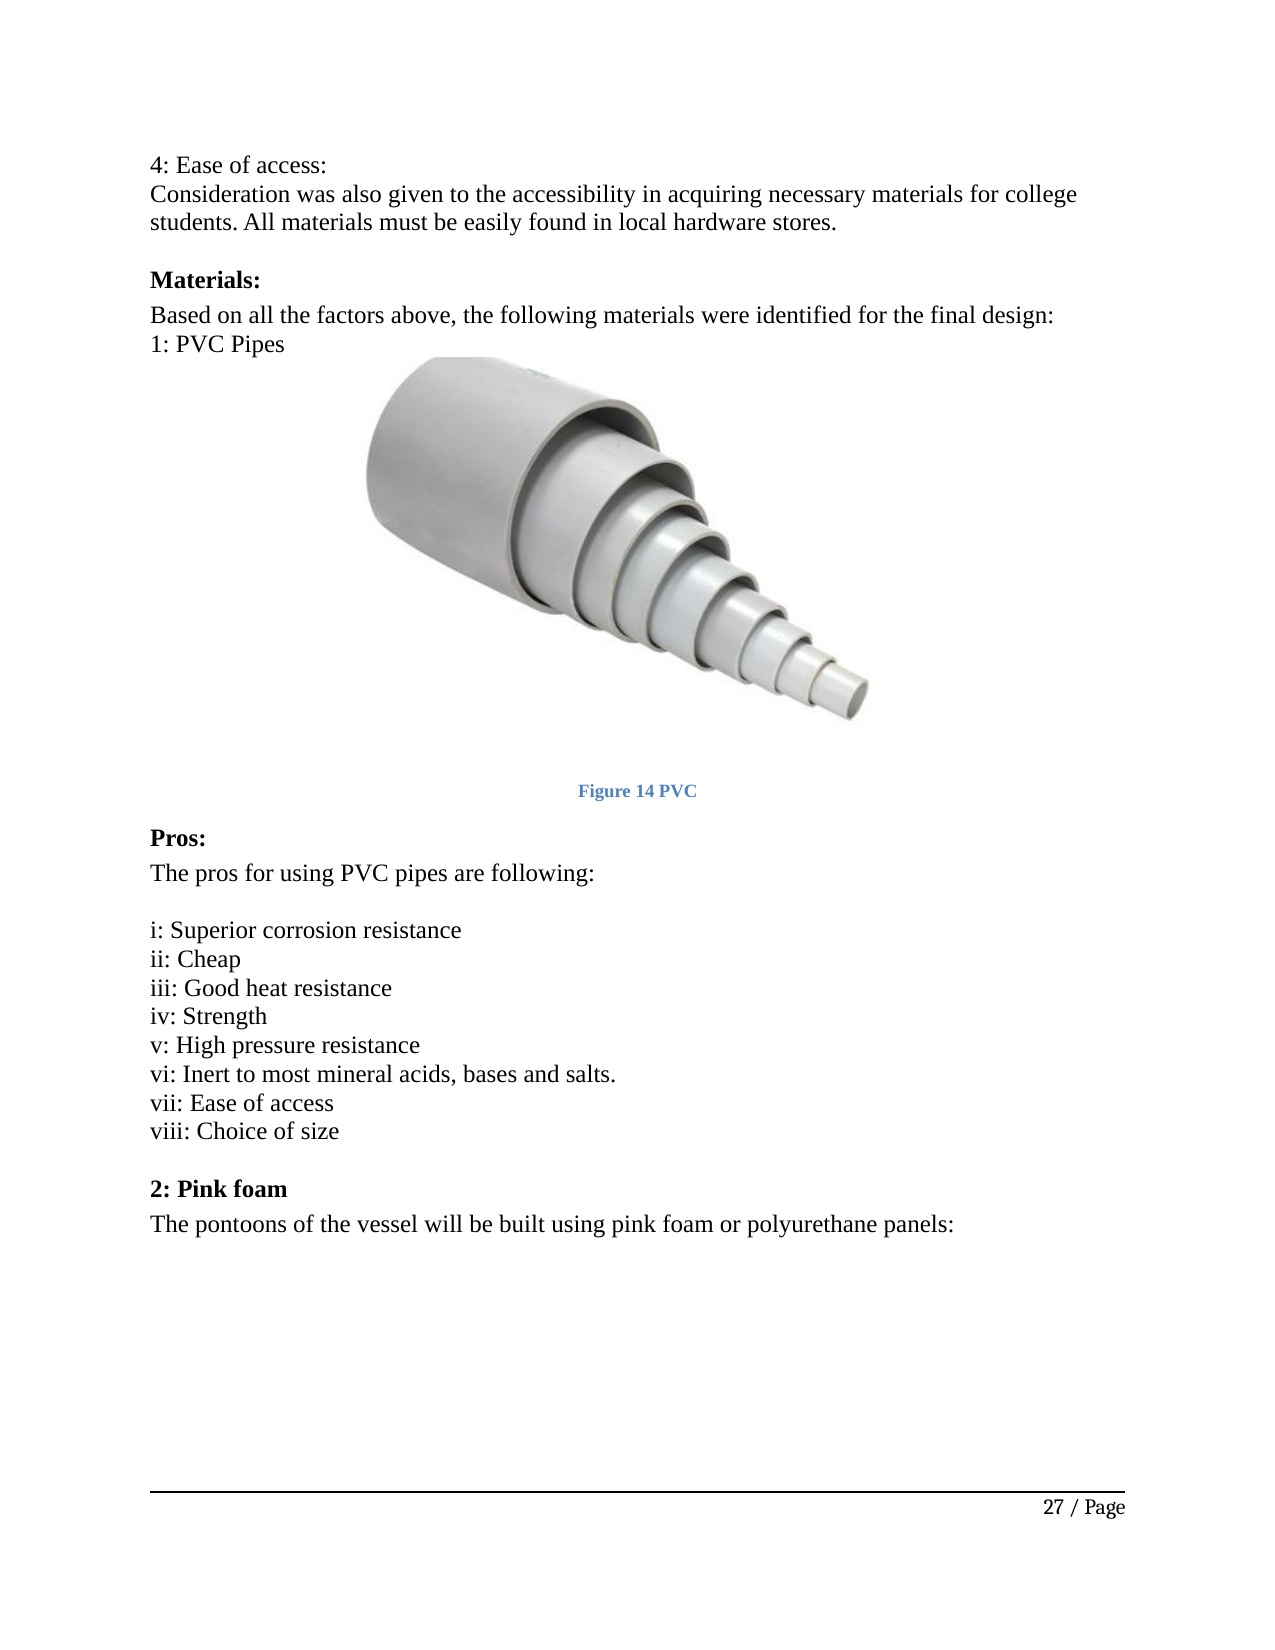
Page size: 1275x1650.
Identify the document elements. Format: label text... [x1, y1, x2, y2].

text 4: Ease of access: [150, 150, 1125, 179]
text Consideration was also given to the accessibility in acquiring necessary materials for college students. All materials must be easily found in local hardware stores. [150, 179, 1125, 236]
text The pontoons of the vessel will be built using pink foam or polyurethane panels: [150, 1209, 1125, 1238]
text The pros for using PVC pipes are following: [150, 858, 1125, 886]
text iv: Strength [150, 1001, 1125, 1030]
text i: Superior corrosion resistance [150, 915, 1125, 944]
text ii: Cheap [150, 944, 1125, 973]
text Pros: [150, 823, 1125, 851]
text v: High pressure resistance [150, 1030, 1125, 1059]
text viii: Choice of size [150, 1116, 1125, 1145]
picture [319, 357, 956, 781]
text 2: Pink foam [150, 1174, 1125, 1203]
text Based on all the factors above, the following materials were identified for the final design: [150, 300, 1125, 329]
text vi: Inert to most mineral acids, bases and salts. [150, 1059, 1125, 1088]
text iii: Good heat resistance [150, 973, 1125, 1001]
text vii: Ease of access [150, 1088, 1125, 1116]
text 1: PVC Pipes [150, 329, 1125, 357]
text Materials: [150, 265, 1125, 294]
